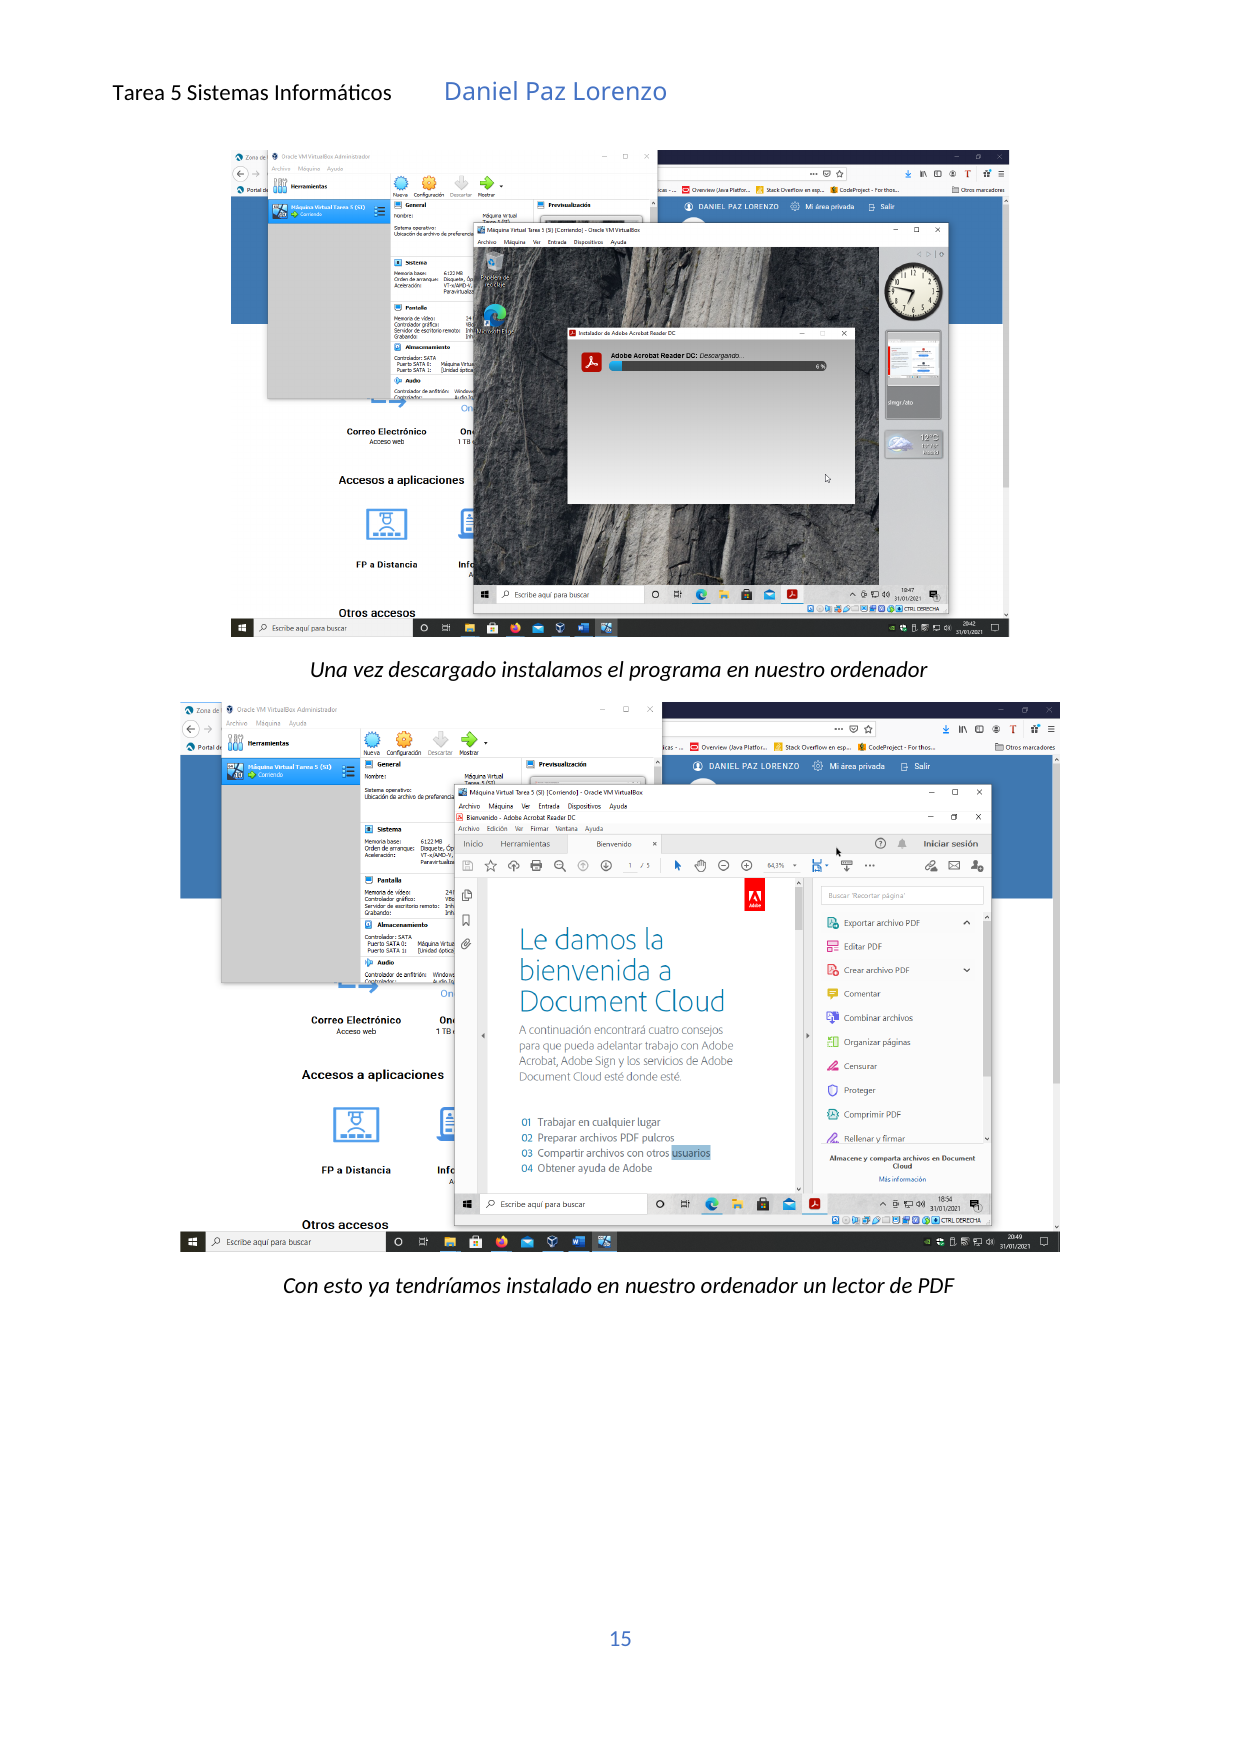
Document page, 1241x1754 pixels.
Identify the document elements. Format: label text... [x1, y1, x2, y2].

picture [231, 150, 1010, 637]
text Con esto ya tendríamos instalado en nuestro ordenador un lector de PDF [112, 1271, 1128, 1299]
text Una vez descargado instalamos el programa en nuestro ordenador [112, 655, 1128, 683]
picture [180, 702, 1060, 1252]
